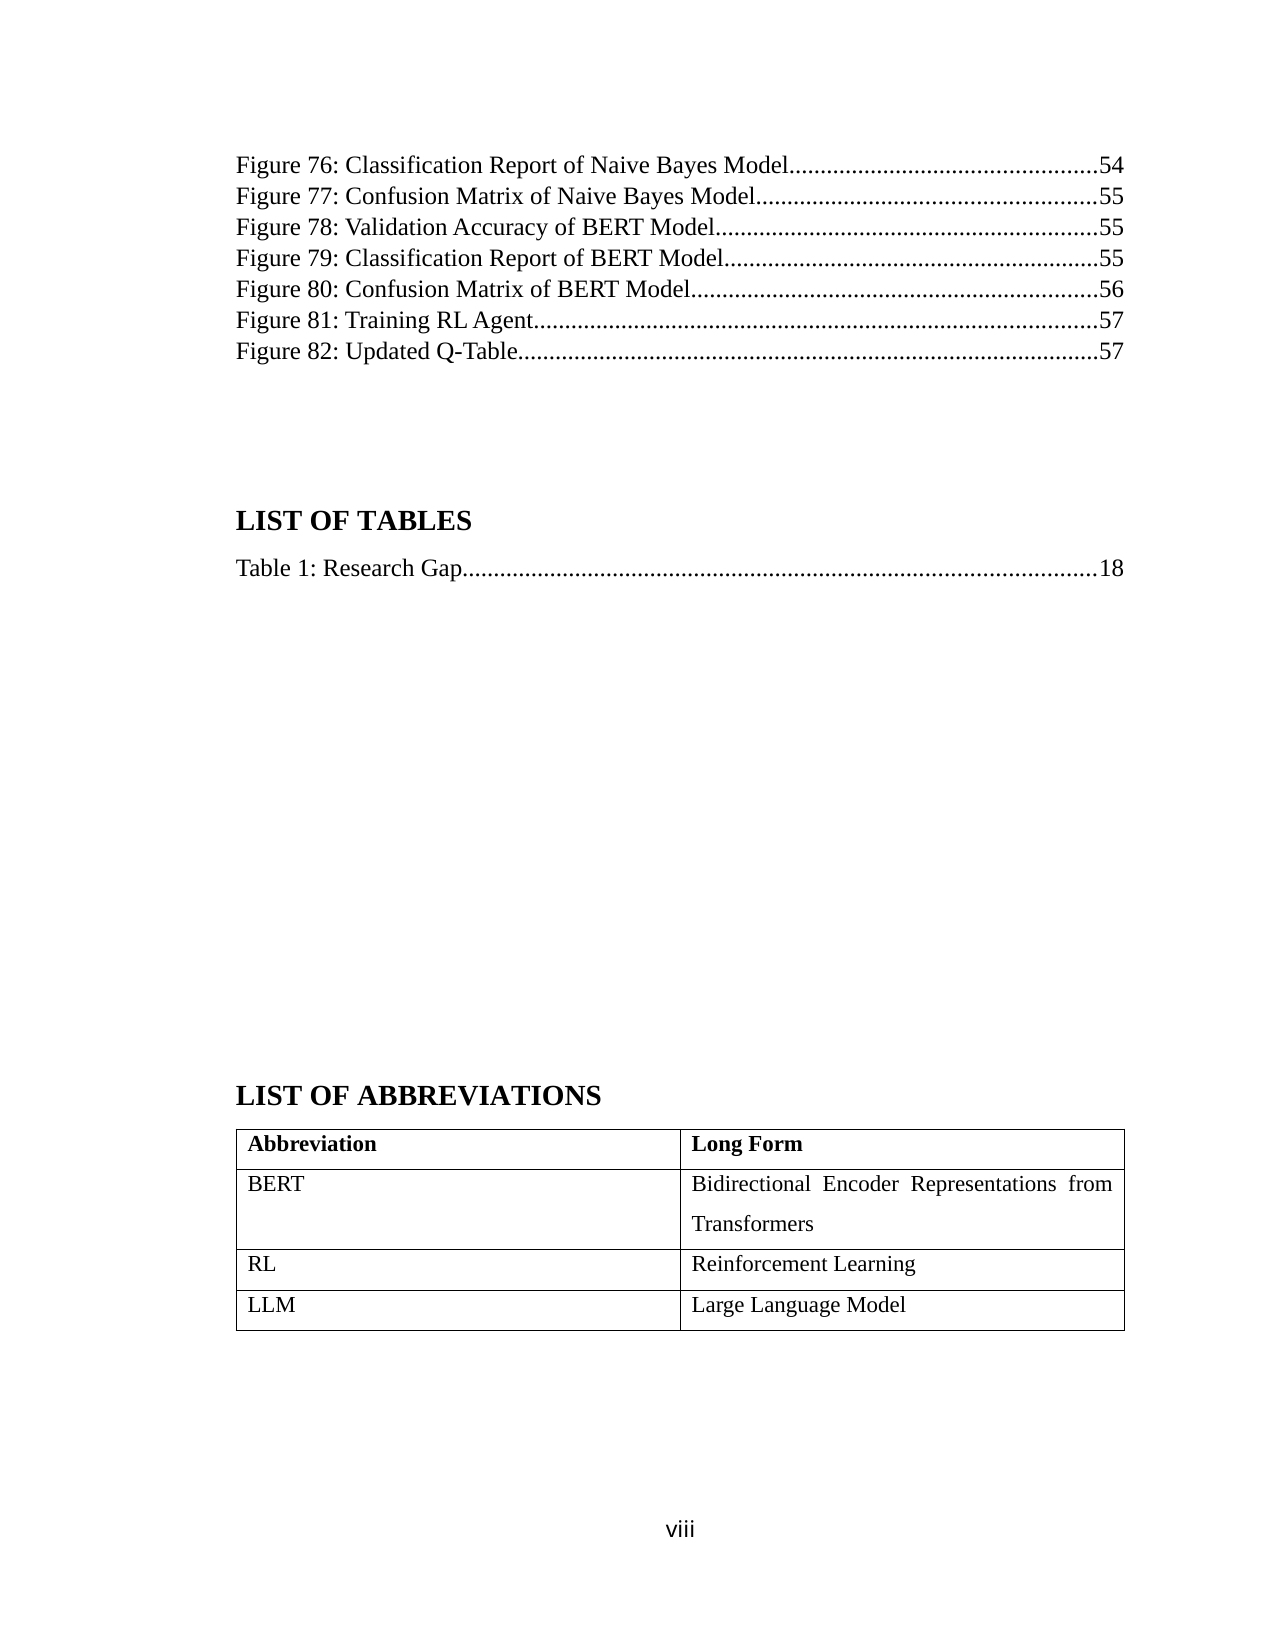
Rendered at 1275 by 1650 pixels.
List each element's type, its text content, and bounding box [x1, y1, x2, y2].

table_cell LLM [237, 1291, 680, 1330]
text Figure 76: Classification Report of Naive Bayes Model 54 [236, 150, 1125, 179]
table_header Abbreviation [237, 1130, 680, 1169]
table_cell RL [237, 1250, 680, 1289]
table_cell Bidirectional Encoder Representations from Transformers [681, 1170, 1124, 1249]
subtitle LIST OF ABBREVIATIONS [236, 1078, 1125, 1112]
table_header Long Form [681, 1130, 1124, 1169]
text Table 1: Research Gap 18 [236, 553, 1125, 582]
table_cell BERT [237, 1170, 680, 1249]
text Figure 78: Validation Accuracy of BERT Model 55 [236, 212, 1125, 241]
text Figure 81: Training RL Agent 57 [236, 305, 1125, 334]
text Figure 79: Classification Report of BERT Model 55 [236, 243, 1125, 272]
subtitle LIST OF TABLES [236, 503, 1125, 536]
table_cell Reinforcement Learning [681, 1250, 1124, 1289]
text Figure 80: Confusion Matrix of BERT Model 56 [236, 274, 1125, 303]
table_cell Large Language Model [681, 1291, 1124, 1330]
text Figure 77: Confusion Matrix of Naive Bayes Model 55 [236, 181, 1125, 210]
text Figure 82: Updated Q-Table 57 [236, 336, 1125, 365]
